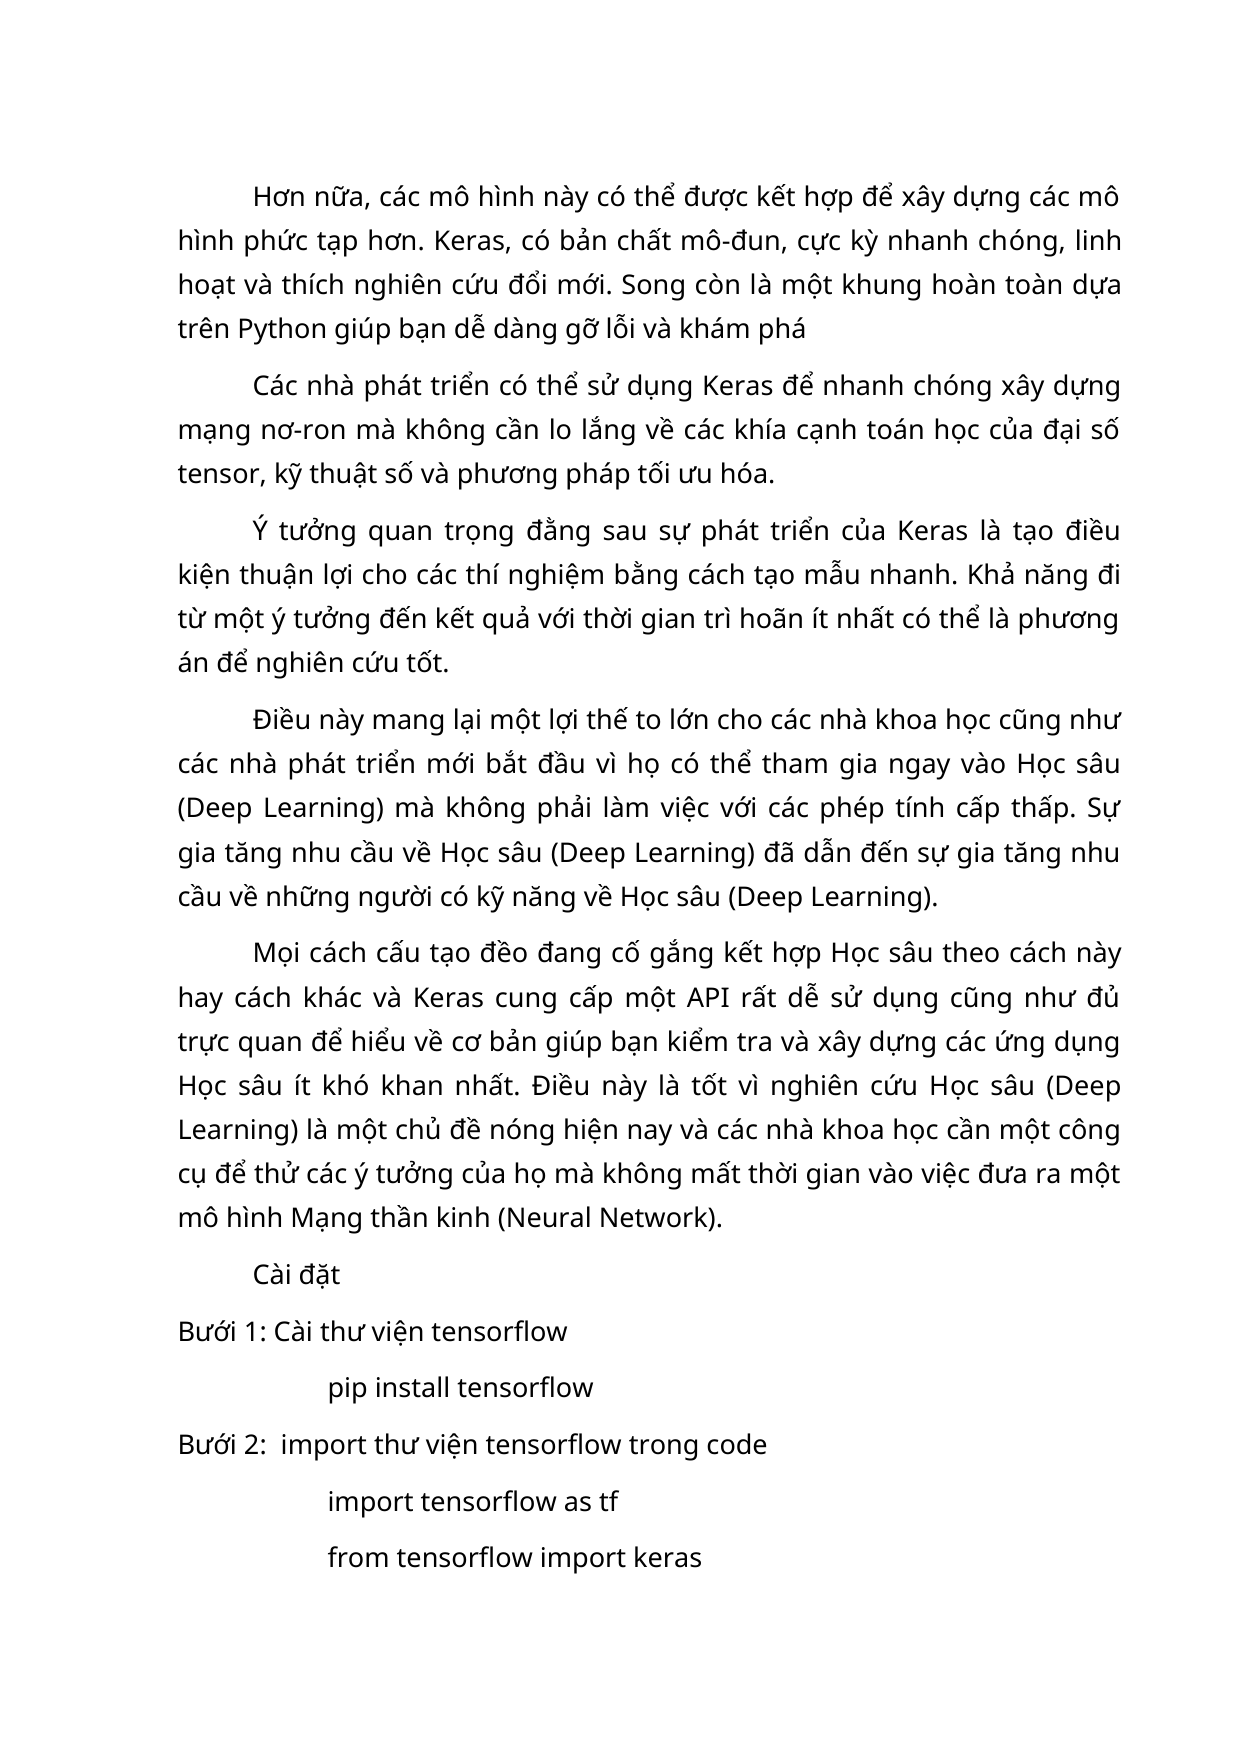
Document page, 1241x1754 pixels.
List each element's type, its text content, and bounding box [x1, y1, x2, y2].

text Các nhà phát triển có thể sử dụng Keras để nhanh chóng xây dựng mạng nơ-ron mà không cần lo lắng về các khía cạnh toán học của đại số tensor, kỹ thuật số và phương pháp tối ưu hóa. [177, 366, 1122, 492]
text pip install tensorflow [177, 1369, 1122, 1406]
text Mọi cách cấu tạo đềo đang cố gắng kết hợp Học sâu theo cách này hay cách khác và Keras cung cấp một API rất dễ sử dụng cũng như đủ trực quan để hiểu về cơ bản giúp bạn kiểm tra và xây dựng các ứng dụng Học sâu ít khó khan nhất. Điều này là tốt vì nghiên cứu Học sâu (Deep Learning) là một chủ đề nóng hiện nay và các nhà khoa học cần một công cụ để thử các ý tưởng của họ mà không mất thời gian vào việc đưa ra một mô hình Mạng thần kinh (Neural Network). [177, 934, 1122, 1236]
text Bưới 2: import thư viện tensorflow trong code [177, 1426, 1122, 1462]
text Điều này mang lại một lợi thế to lớn cho các nhà khoa học cũng như các nhà phát triển mới bắt đầu vì họ có thể tham gia ngay vào Học sâu (Deep Learning) mà không phải làm việc với các phép tính cấp thấp. Sự gia tăng nhu cầu về Học sâu (Deep Learning) đã dẫn đến sự gia tăng nhu cầu về những người có kỹ năng về Học sâu (Deep Learning). [177, 701, 1122, 914]
text import tensorflow as tf [177, 1482, 1122, 1519]
text Cài đặt [177, 1256, 1122, 1292]
text Ý tưởng quan trọng đằng sau sự phát triển của Keras là tạo điều kiện thuận lợi cho các thí nghiệm bằng cách tạo mẫu nhanh. Khả năng đi từ một ý tưởng đến kết quả với thời gian trì hoãn ít nhất có thể là phương án để nghiên cứu tốt. [177, 511, 1122, 681]
text from tensorflow import keras [177, 1539, 1122, 1576]
text Bưới 1: Cài thư viện tensorflow [177, 1312, 1122, 1349]
text Hơn nữa, các mô hình này có thể được kết hợp để xây dựng các mô hình phức tạp hơn. Keras, có bản chất mô-đun, cực kỳ nhanh chóng, linh hoạt và thích nghiên cứu đổi mới. Song còn là một khung hoàn toàn dựa trên Python giúp bạn dễ dàng gỡ lỗi và khám phá [177, 177, 1122, 347]
